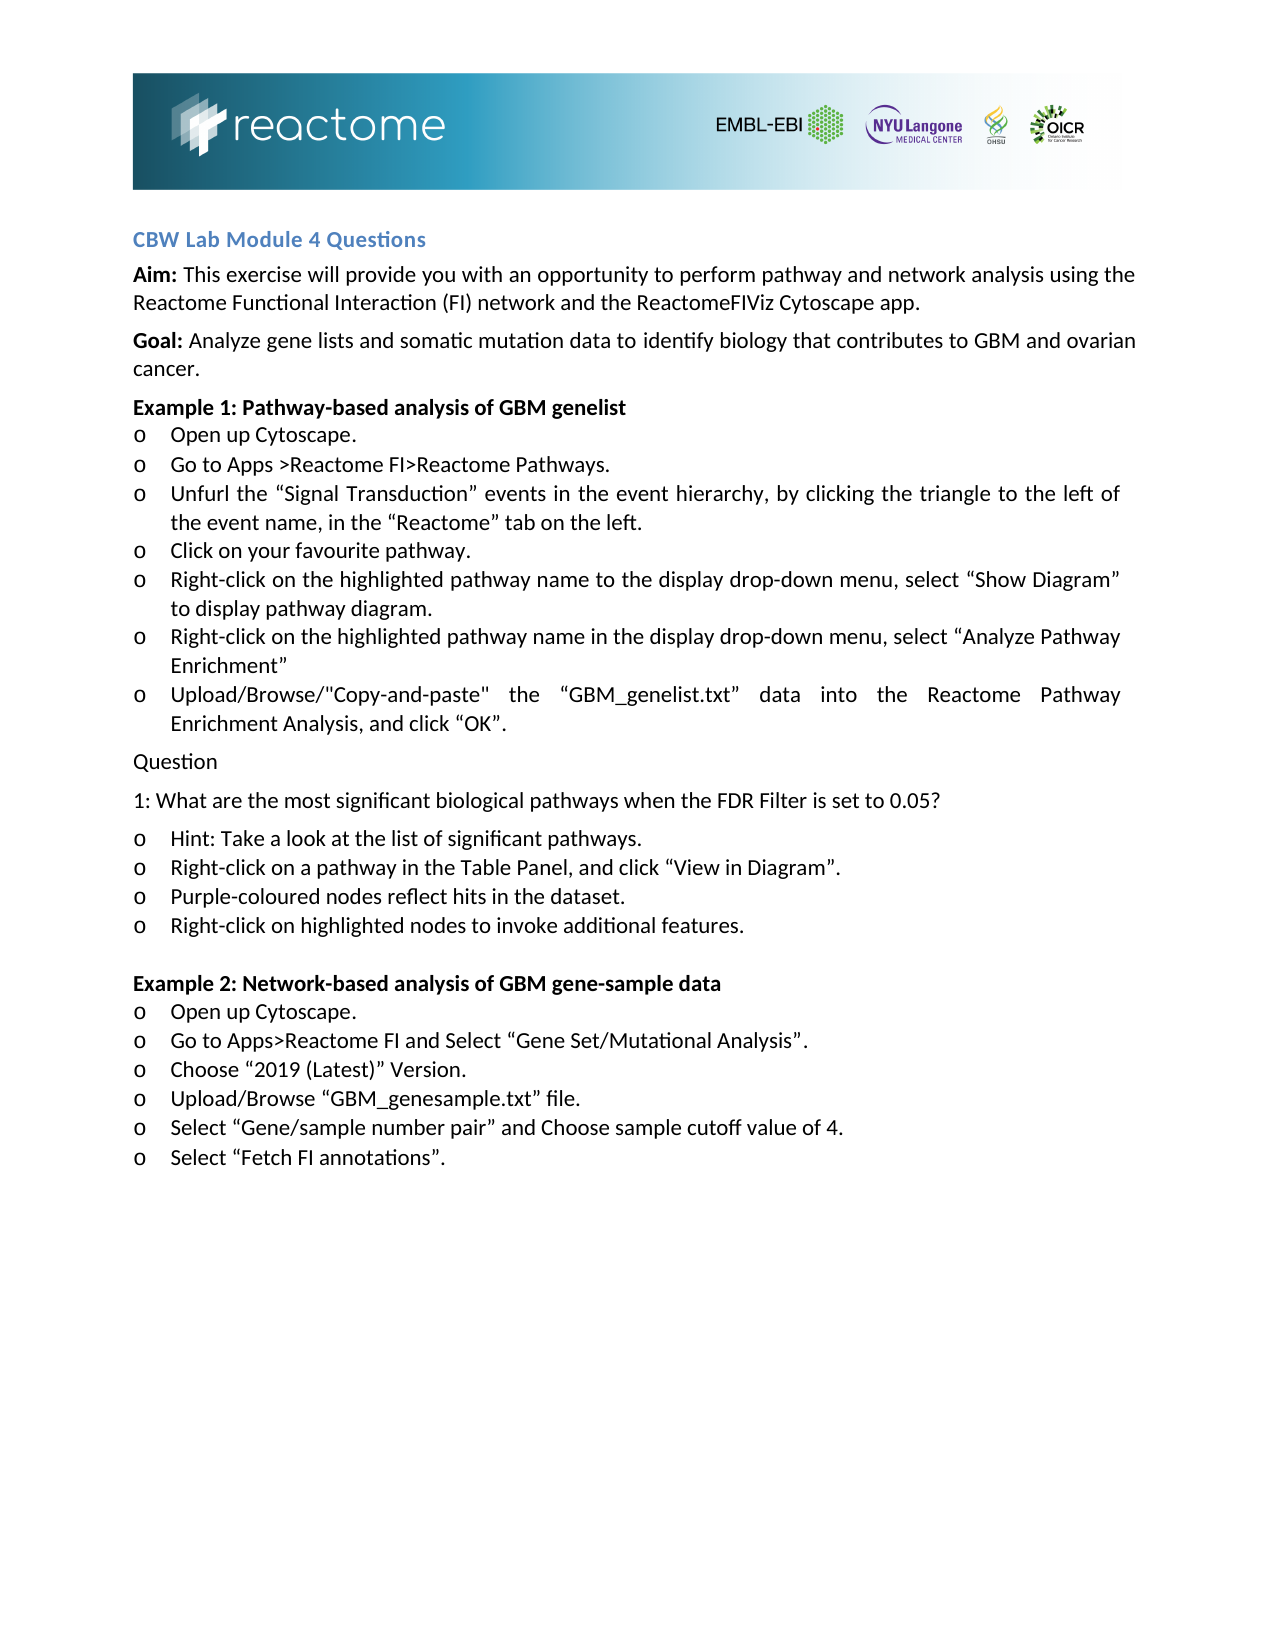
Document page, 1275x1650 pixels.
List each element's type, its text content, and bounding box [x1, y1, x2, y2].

list Unfurl the “Signal Transduction” events in the event hierarchy, by clicking the triangle to the left of the event name, in the “Reactome” tab on the left. [133, 479, 1122, 536]
text 1: What are the most significant biological pathways when the FDR Filter is set to 0.05? [133, 786, 1137, 814]
text Goal: Analyze gene lists and somatic mutation data to identify biology that contributes to GBM and ovarian cancer. [133, 326, 1137, 382]
list Right-click on highlighted nodes to invoke additional features. [133, 912, 1137, 941]
list Choose “2019 (Latest)” Version. [133, 1055, 1122, 1084]
list Select “Fetch FI annotations”. [133, 1143, 1122, 1172]
list Go to Apps>Reactome FI and Select “Gene Set/Mutational Analysis”. [133, 1026, 1122, 1055]
list Right-click on a pathway in the Table Panel, and click “View in Diagram”. [133, 853, 1137, 882]
list Right-click on the highlighted pathway name in the display drop-down menu, select “Analyze Pathway Enrichment” [133, 622, 1122, 680]
list Hint: Take a look at the list of significant pathways. [133, 824, 1137, 853]
list Right-click on the highlighted pathway name to the display drop-down menu, select “Show Diagram” to display pathway diagram. [133, 565, 1122, 622]
text Question [133, 747, 1137, 775]
list Upload/Browse/"Copy-and-paste" the “GBM_genelist.txt” data into the Reactome Pathway Enrichment Analysis, and click “OK”. [133, 680, 1122, 737]
subtitle CBW Lab Module 4 Questions [133, 225, 1137, 253]
list Purple-coloured nodes reflect hits in the dataset. [133, 882, 1137, 912]
list Open up Cytoscape. [133, 421, 1122, 450]
picture [132, 73, 1123, 190]
list Select “Gene/sample number pair” and Choose sample cutoff value of 4. [133, 1113, 1122, 1143]
list Go to Apps >Reactome FI>Reactome Pathways. [133, 450, 1122, 479]
list Click on your favourite pathway. [133, 536, 1122, 565]
list Example 1: Pathway-based analysis of GBM genelist [133, 393, 1122, 421]
list Example 2: Network-based analysis of GBM gene-sample data [133, 969, 1122, 997]
list Open up Cytoscape. [133, 997, 1122, 1026]
list Upload/Browse “GBM_genesample.txt” file. [133, 1084, 1122, 1113]
text Aim: This exercise will provide you with an opportunity to perform pathway and network analysis using the Reactome Functional Interaction (FI) network and the ReactomeFIViz Cytoscape app. [133, 260, 1137, 316]
